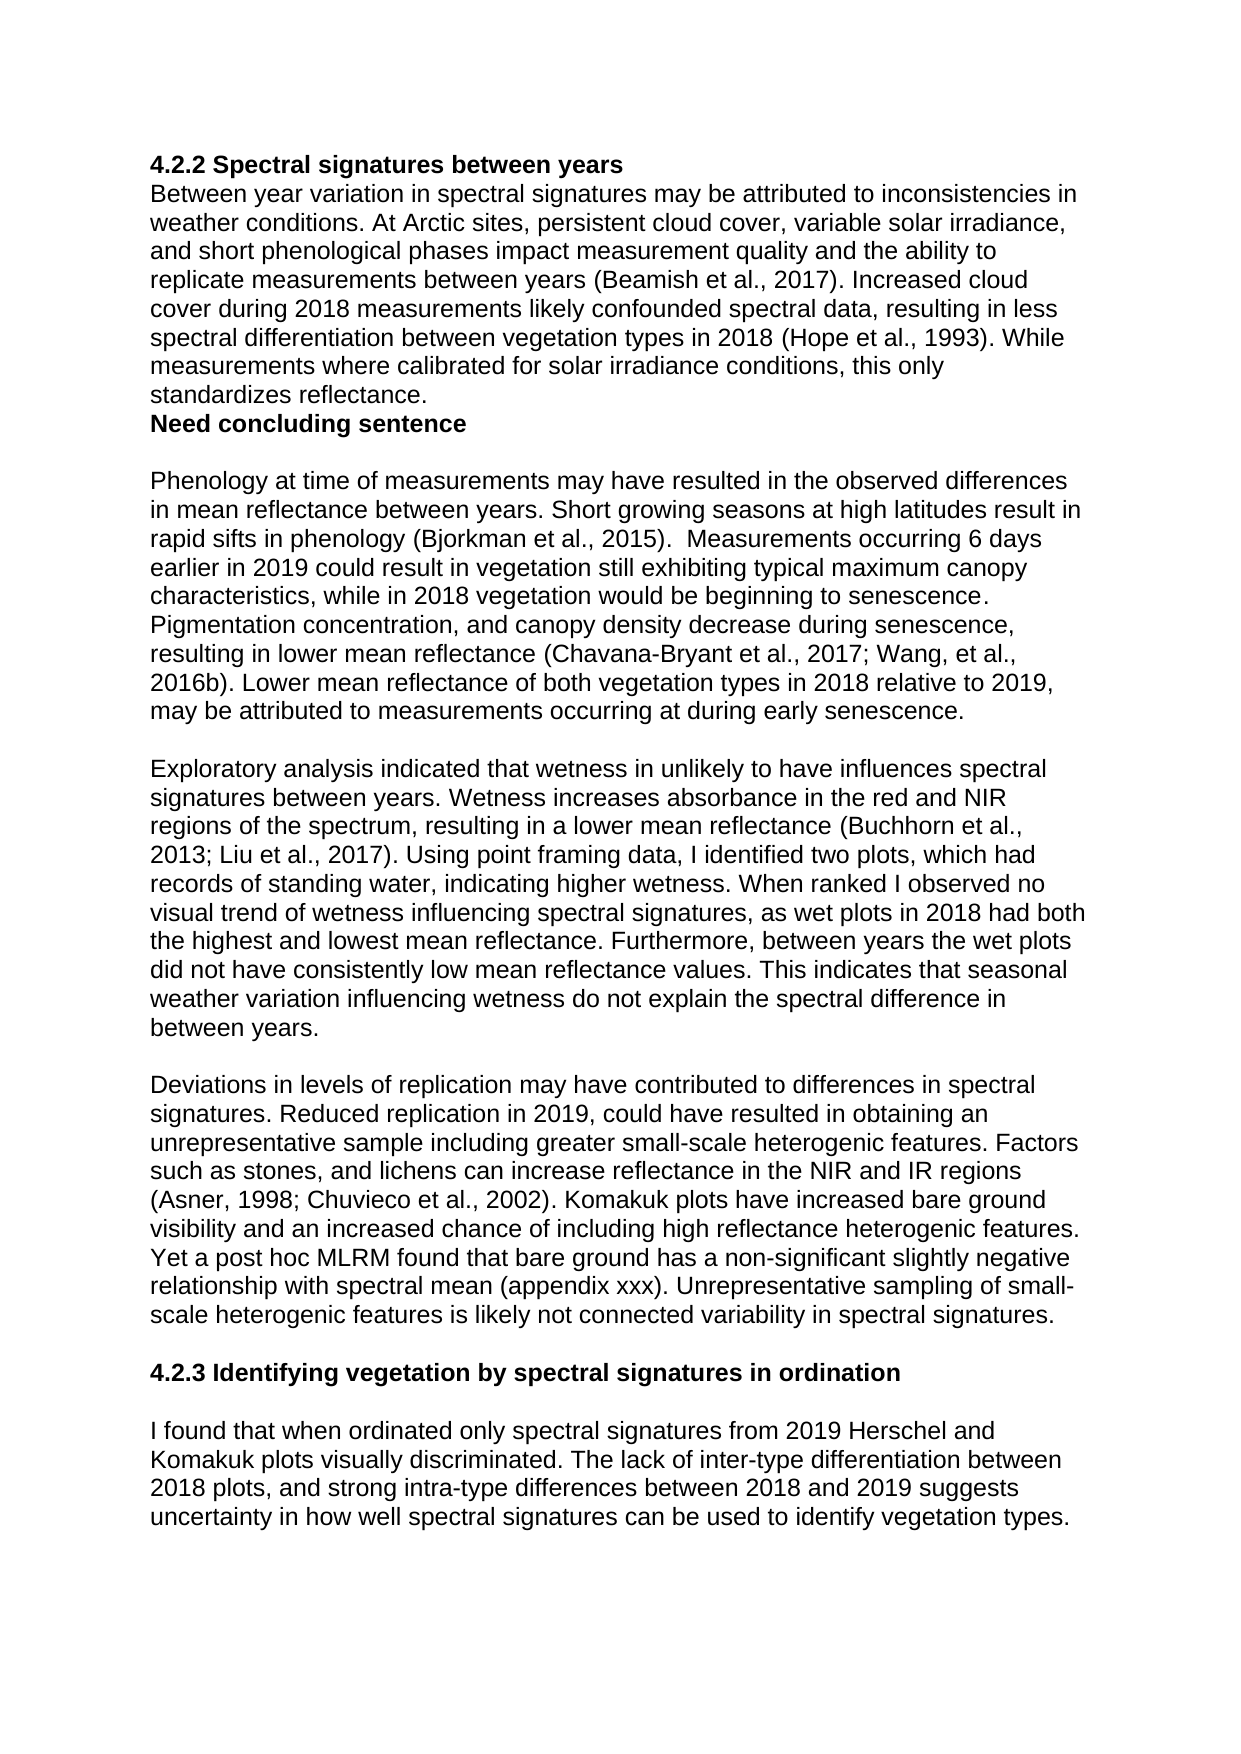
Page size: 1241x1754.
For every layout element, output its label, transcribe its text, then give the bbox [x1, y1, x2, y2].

text Phenology at time of measurements may have resulted in the observed differences in mean reflectance between years. Short growing seasons at high latitudes result in rapid sifts in phenology (Bjorkman et al., 2015). Measurements occurring 6 days earlier in 2019 could result in vegetation still exhibiting typical maximum canopy characteristics, while in 2018 vegetation would be beginning to senescence. Pigmentation concentration, and canopy density decrease during senescence, resulting in lower mean reflectance (Chavana-Bryant et al., 2017; Wang, et al., 2016b). Lower mean reflectance of both vegetation types in 2018 relative to 2019, may be attributed to measurements occurring at during early senescence. [150, 466, 1090, 725]
text Need concluding sentence [150, 409, 1090, 437]
text 4.2.2 Spectral signatures between years [150, 150, 1090, 179]
text 4.2.3 Identifying vegetation by spectral signatures in ordination [150, 1358, 1090, 1387]
text I found that when ordinated only spectral signatures from 2019 Herschel and Komakuk plots visually discriminated. The lack of inter-type differentiation between 2018 plots, and strong intra-type differences between 2018 and 2019 suggests uncertainty in how well spectral signatures can be used to identify vegetation types. [150, 1416, 1090, 1531]
text Between year variation in spectral signatures may be attributed to inconsistencies in weather conditions. At Arctic sites, persistent cloud cover, variable solar irradiance, and short phenological phases impact measurement quality and the ability to replicate measurements between years (Beamish et al., 2017). Increased cloud cover during 2018 measurements likely confounded spectral data, resulting in less spectral differentiation between vegetation types in 2018 (Hope et al., 1993). While measurements where calibrated for solar irradiance conditions, this only standardizes reflectance. [150, 179, 1090, 409]
text Exploratory analysis indicated that wetness in unlikely to have influences spectral signatures between years. Wetness increases absorbance in the red and NIR regions of the spectrum, resulting in a lower mean reflectance (Buchhorn et al., 2013; Liu et al., 2017). Using point framing data, I identified two plots, which had records of standing water, indicating higher wetness. When ranked I observed no visual trend of wetness influencing spectral signatures, as wet plots in 2018 had both the highest and lowest mean reflectance. Furthermore, between years the wet plots did not have consistently low mean reflectance values. This indicates that seasonal weather variation influencing wetness do not explain the spectral difference in between years. [150, 754, 1090, 1041]
text Deviations in levels of replication may have contributed to differences in spectral signatures. Reduced replication in 2019, could have resulted in obtaining an unrepresentative sample including greater small-scale heterogenic features. Factors such as stones, and lichens can increase reflectance in the NIR and IR regions (Asner, 1998; Chuvieco et al., 2002). Komakuk plots have increased bare ground visibility and an increased chance of including high reflectance heterogenic features. Yet a post hoc MLRM found that bare ground has a non-significant slightly negative relationship with spectral mean (appendix xxx). Unrepresentative sampling of small-scale heterogenic features is likely not connected variability in spectral signatures. [150, 1070, 1090, 1329]
